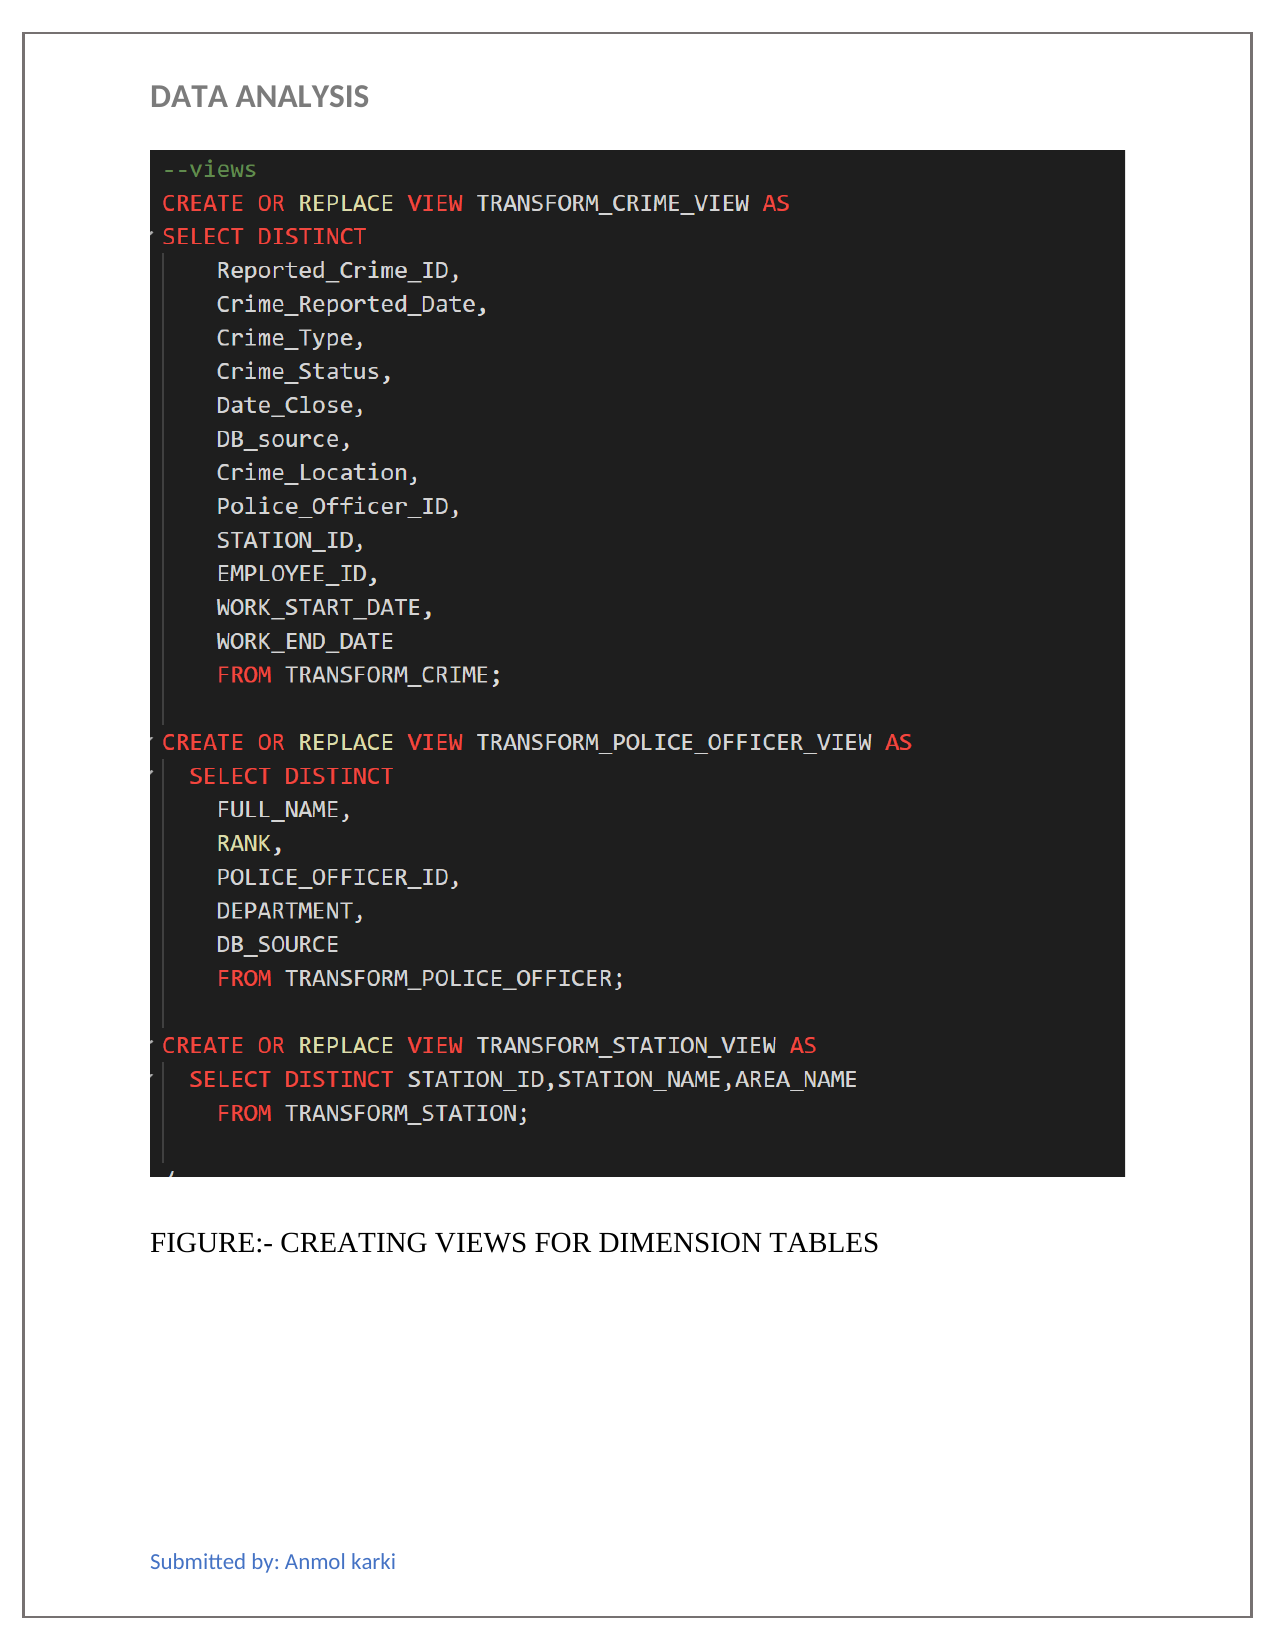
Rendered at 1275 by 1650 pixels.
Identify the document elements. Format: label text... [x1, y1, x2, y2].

text FIGURE:- CREATING VIEWS FOR DIMENSION TABLES [150, 1225, 1125, 1259]
picture [150, 150, 1125, 1177]
